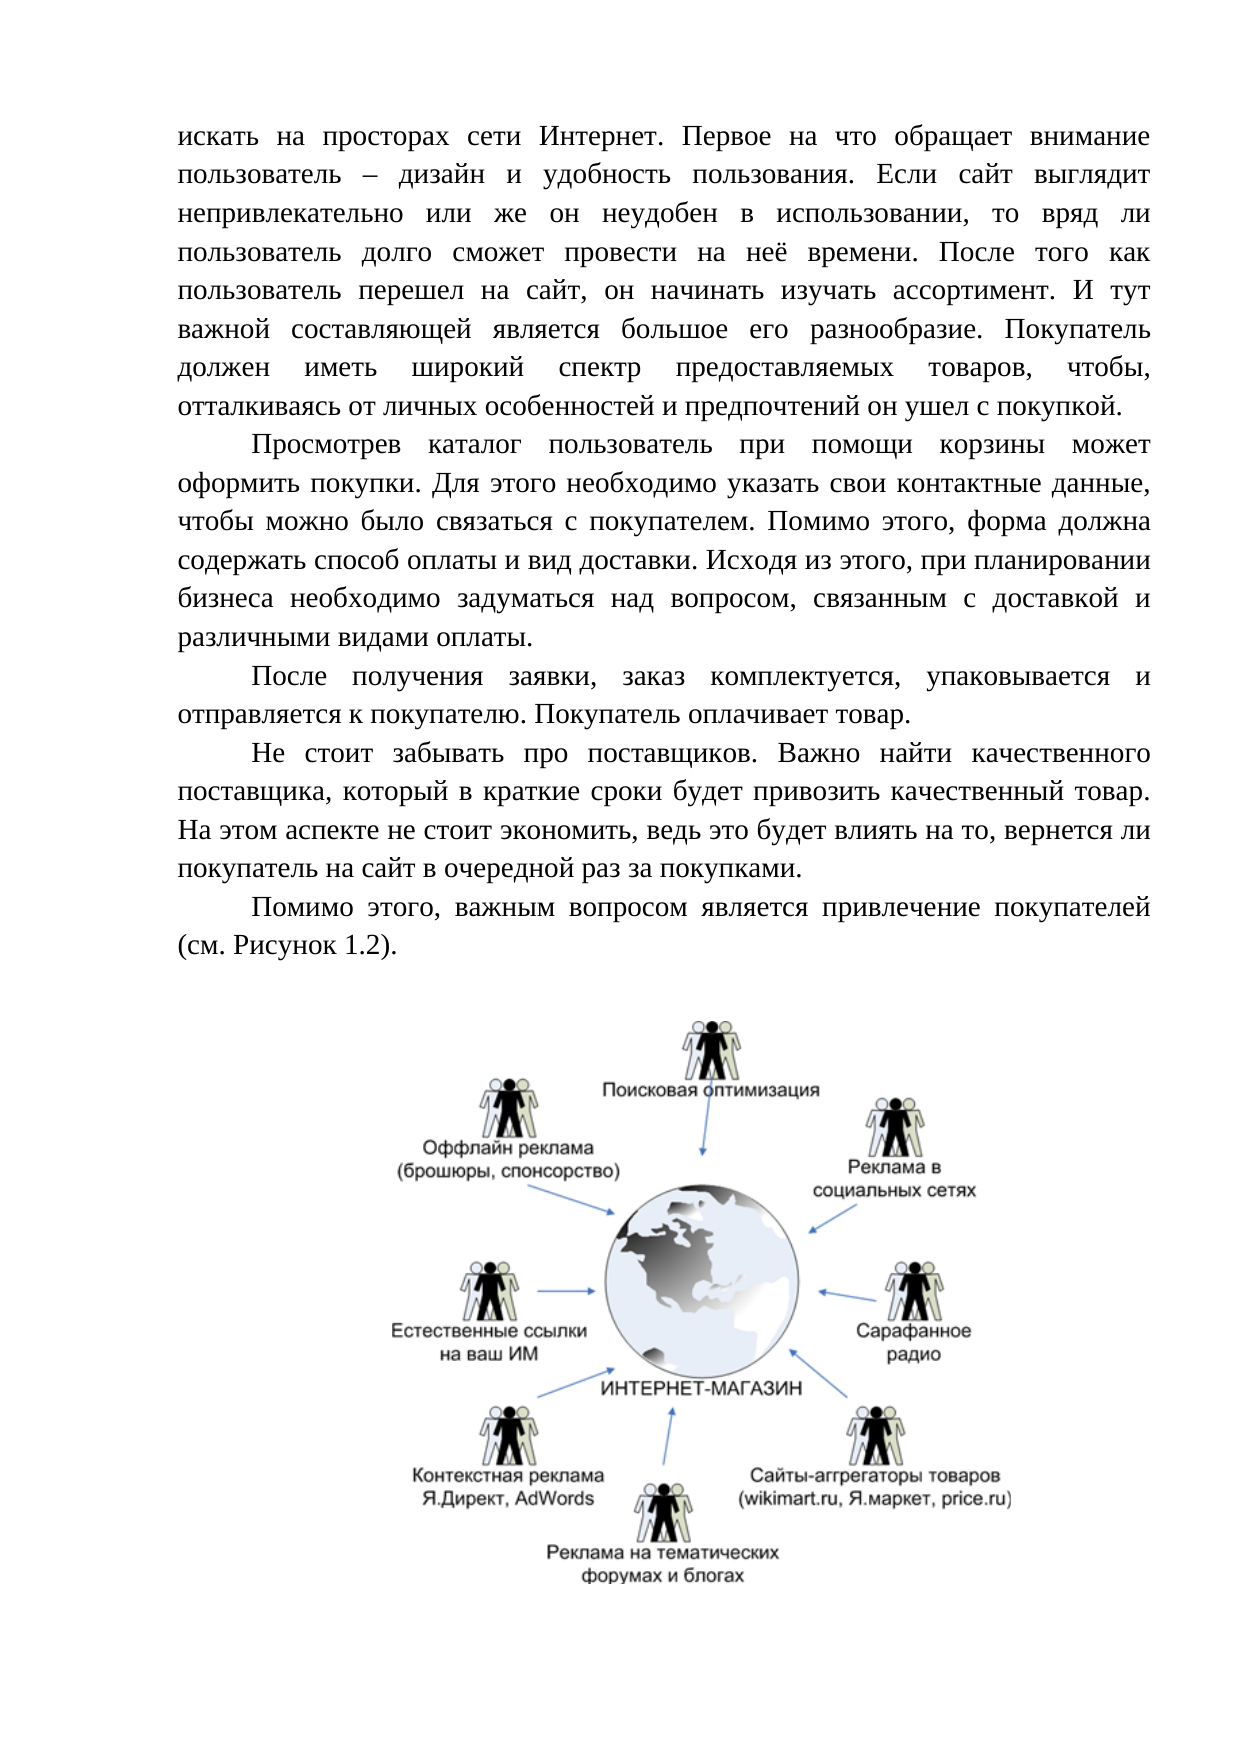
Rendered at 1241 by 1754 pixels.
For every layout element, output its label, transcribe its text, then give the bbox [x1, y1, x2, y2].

text Просмотрев каталог пользователь при помощи корзины может оформить покупки. Для этого необходимо указать свои контактные данные, чтобы можно было связаться с покупателем. Помимо этого, форма должна содержать способ оплаты и вид доставки. Исходя из этого, при планировании бизнеса необходимо задуматься над вопросом, связанным с доставкой и различными видами оплаты. [177, 426, 1152, 653]
text Помимо этого, важным вопросом является привлечение покупателей (см. Рисунок 1.2). [177, 889, 1152, 961]
picture [392, 1021, 1011, 1584]
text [177, 118, 1152, 421]
text Не стоит забывать про поставщиков. Важно найти качественного поставщика, который в краткие сроки будет привозить качественный товар. На этом аспекте не стоит экономить, ведь это будет влиять на то, вернется ли покупатель на сайт в очередной раз за покупками. [177, 735, 1152, 884]
text После получения заявки, заказ комплектуется, упаковывается и отправляется к покупателю. Покупатель оплачивает товар. [177, 658, 1152, 730]
